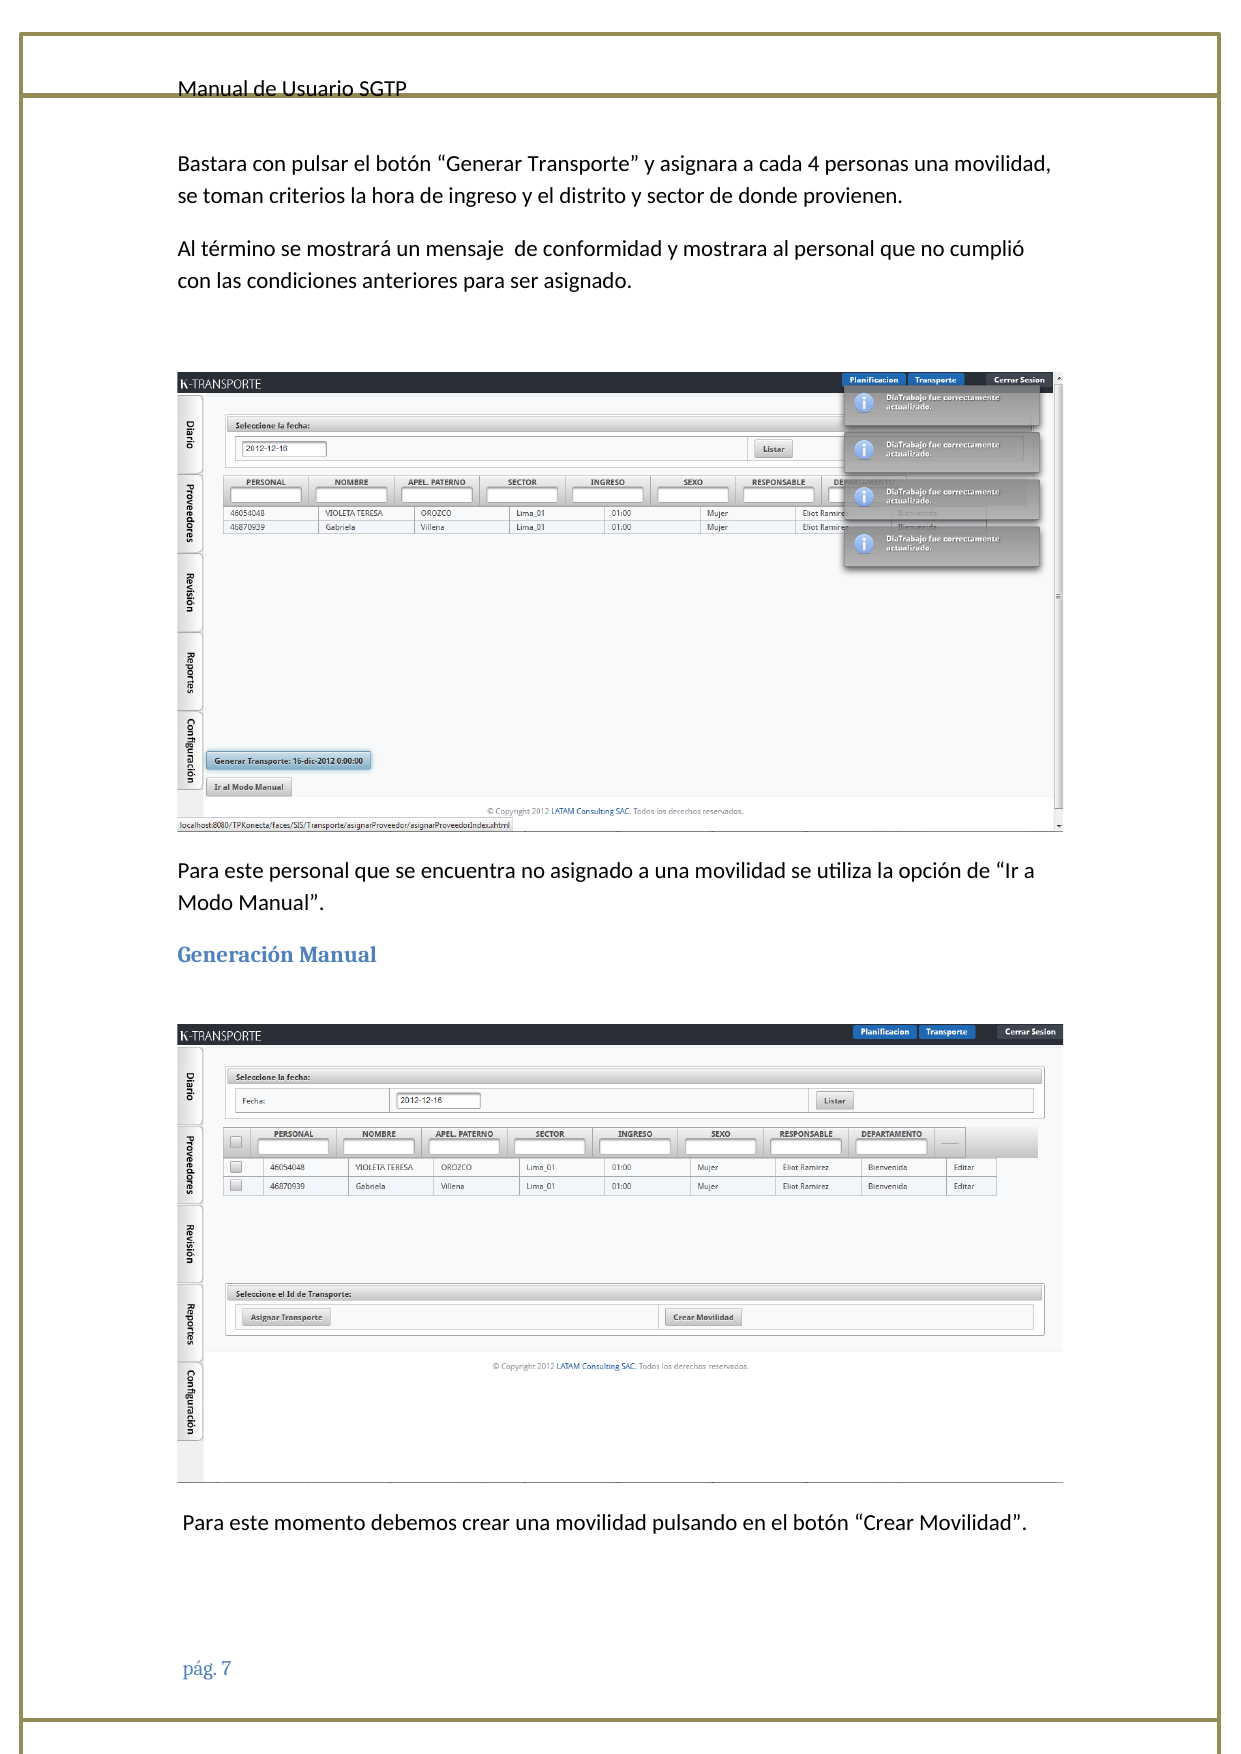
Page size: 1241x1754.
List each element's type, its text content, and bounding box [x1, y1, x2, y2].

picture [177, 1024, 1064, 1483]
subtitle Generación Manual [177, 941, 1063, 968]
text Para este momento debemos crear una movilidad pulsando en el botón “Crear Movilidad”. [177, 1508, 1063, 1536]
text Para este personal que se encuentra no asignado a una movilidad se utiliza la opción de “Ir a Modo Manual”. [177, 856, 1063, 916]
picture [177, 372, 1064, 832]
text Al término se mostrará un mensaje de conformidad y mostrara al personal que no cumplió con las condiciones anteriores para ser asignado. [177, 234, 1063, 294]
text Bastara con pulsar el botón “Generar Transporte” y asignara a cada 4 personas una movilidad, se toman criterios la hora de ingreso y el distrito y sector de donde provienen. [177, 149, 1063, 209]
